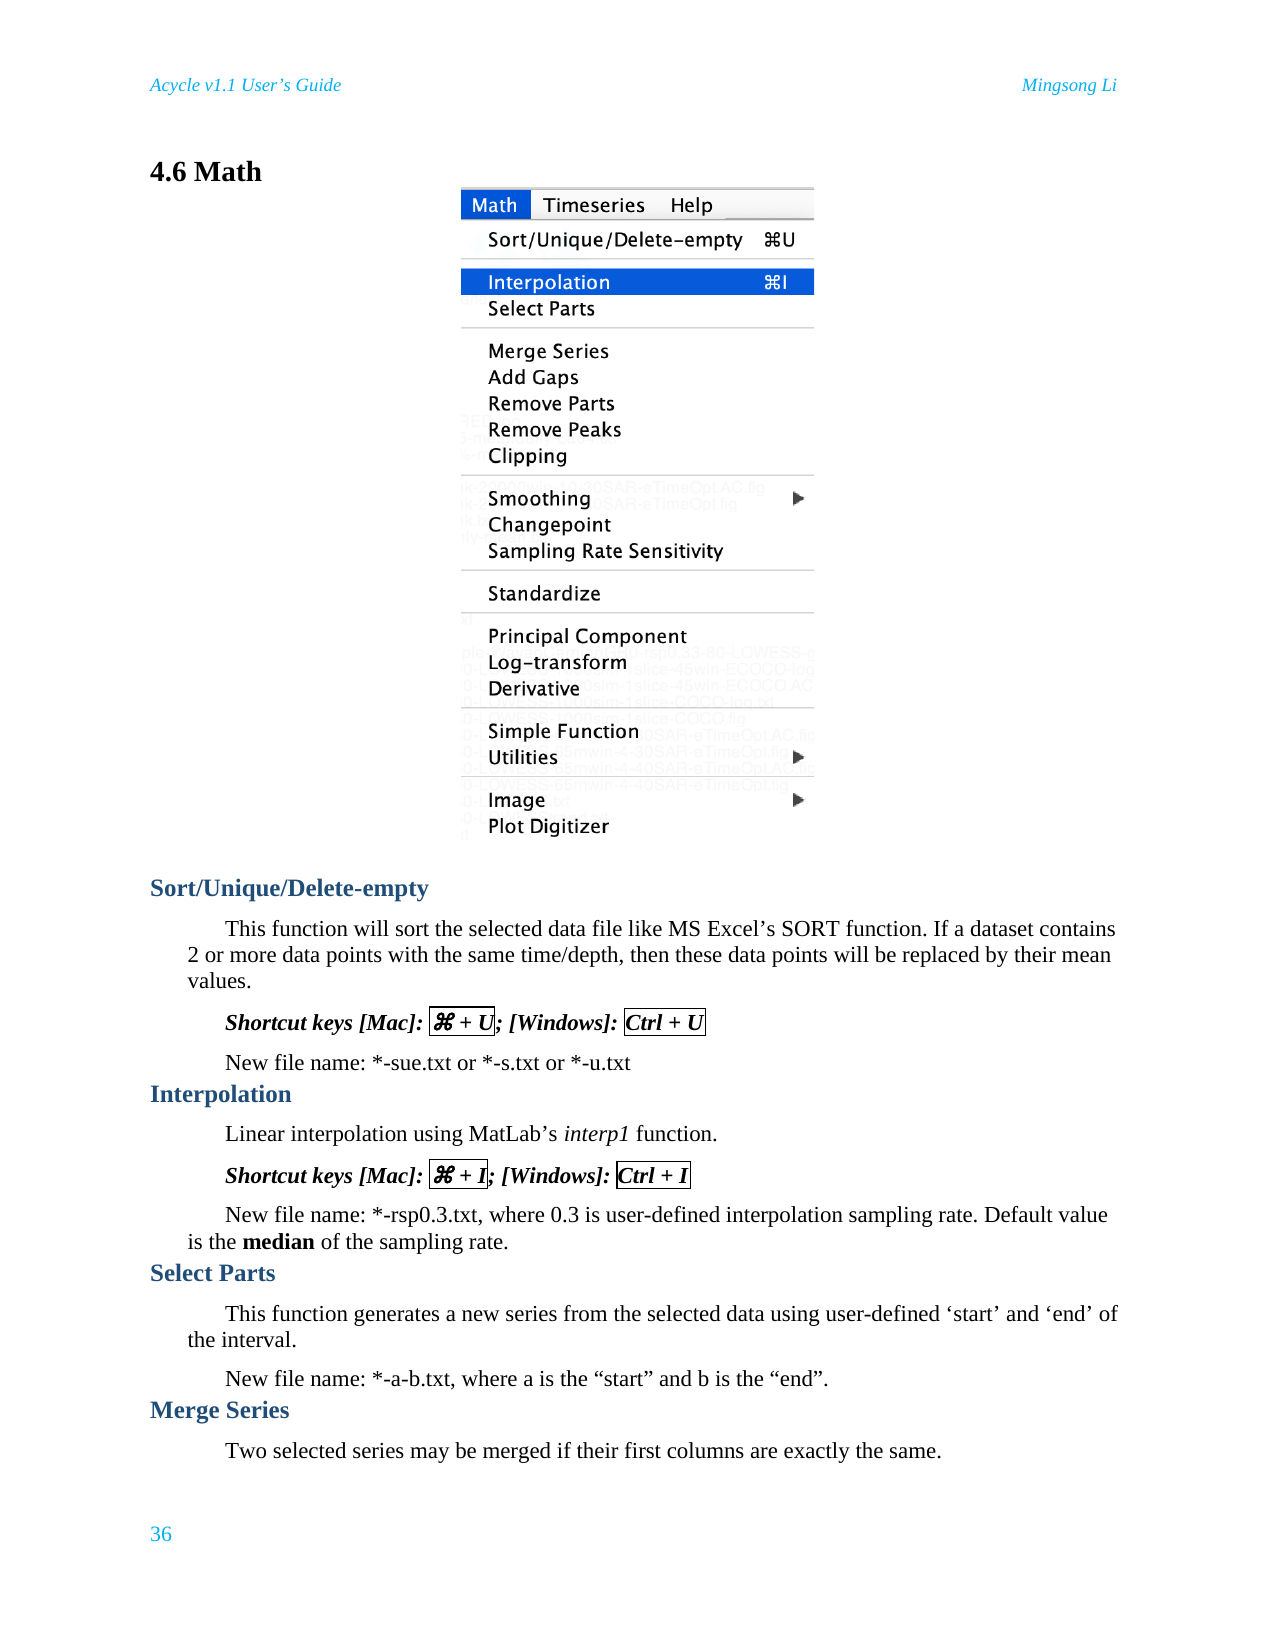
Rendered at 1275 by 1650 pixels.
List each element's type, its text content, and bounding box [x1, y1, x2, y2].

text Two selected series may be merged if their first columns are exactly the same. [187, 1437, 1125, 1463]
text This function will sort the selected data file like MS Excel’s SORT function. If a dataset contains 2 or more data points with the same time/depth, then these data points will be replaced by their mean values. [187, 915, 1125, 994]
text New file name: *-a-b.txt, where a is the “start” and b is the “end”. [187, 1365, 1125, 1391]
text Shortcut keys [Mac]: ⌘ + U; [Windows]: Ctrl + U [495, 1006, 1125, 1036]
subtitle Interpolation [150, 1079, 1125, 1108]
text Shortcut keys [Mac]: ⌘ + U; [Windows]: Ctrl + U [187, 1006, 429, 1036]
picture [151, 81, 157, 89]
picture [461, 187, 815, 841]
text Shortcut keys [Mac]: ⌘ + I; [Windows]: Ctrl + I [488, 1159, 1125, 1189]
text Linear interpolation using MatLab’s interp1 function. [187, 1120, 1125, 1147]
text This function generates a new series from the selected data using user-defined ‘start’ and ‘end’ of the interval. [187, 1300, 1125, 1352]
subtitle Select Parts [150, 1258, 1125, 1287]
text Shortcut keys [Mac]: ⌘ + I; [Windows]: Ctrl + I [187, 1159, 429, 1189]
text New file name: *-rsp0.3.txt, where 0.3 is user-defined interpolation sampling rate. Default value is the median of the sampling rate. [187, 1202, 1125, 1254]
text New file name: *-sue.txt or *-s.txt or *-u.txt [187, 1049, 1125, 1075]
subtitle 4.6 Math [150, 154, 1125, 188]
subtitle Sort/Unique/Delete-empty [150, 873, 1125, 902]
subtitle Merge Series [150, 1395, 1125, 1424]
